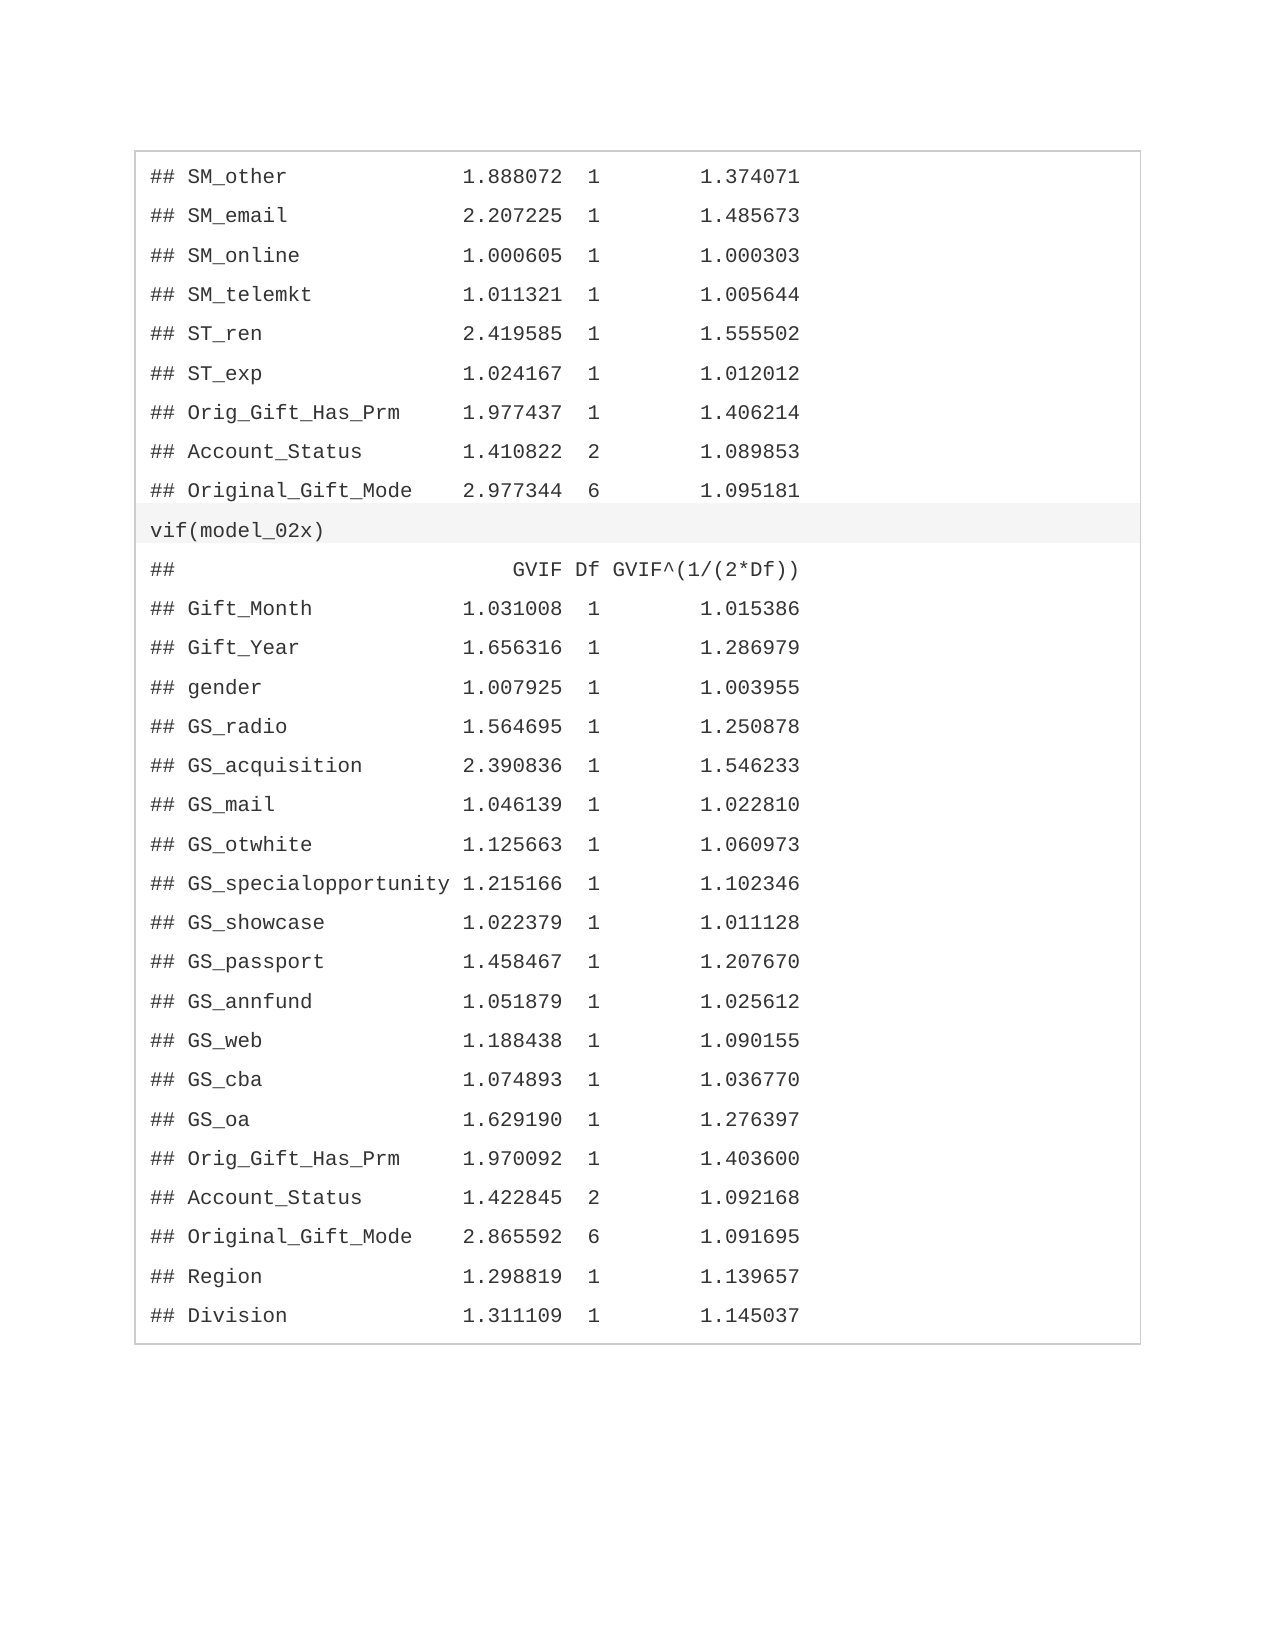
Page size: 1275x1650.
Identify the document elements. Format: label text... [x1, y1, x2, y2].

text ## GS_oa 1.629190 1 1.276397 [136, 1092, 1140, 1132]
text ## Account_Status 1.410822 2 1.089853 [136, 425, 1140, 464]
text ## GS_web 1.188438 1 1.090155 [136, 1014, 1140, 1053]
text ## Gift_Month 1.031008 1 1.015386 [136, 582, 1140, 621]
text ## Region 1.298819 1 1.139657 [136, 1249, 1140, 1289]
text ## GVIF Df GVIF^(1/(2*Df)) [136, 543, 1140, 582]
text ## ST_ren 2.419585 1 1.555502 [136, 307, 1140, 346]
text ## ST_exp 1.024167 1 1.012012 [136, 346, 1140, 386]
text ## GS_otwhite 1.125663 1 1.060973 [136, 818, 1140, 857]
text ## GS_passport 1.458467 1 1.207670 [136, 935, 1140, 975]
text ## gender 1.007925 1 1.003955 [136, 661, 1140, 700]
text ## Division 1.311109 1 1.145037 [136, 1289, 1140, 1343]
text vif(model_02x) [136, 503, 1140, 543]
text ## SM_email 2.207225 1 1.485673 [136, 189, 1140, 228]
text ## Original_Gift_Mode 2.865592 6 1.091695 [136, 1210, 1140, 1249]
text ## SM_telemkt 1.011321 1 1.005644 [136, 268, 1140, 307]
text ## Gift_Year 1.656316 1 1.286979 [136, 621, 1140, 661]
text ## Account_Status 1.422845 2 1.092168 [136, 1171, 1140, 1210]
text ## GS_radio 1.564695 1 1.250878 [136, 700, 1140, 739]
text ## GS_acquisition 2.390836 1 1.546233 [136, 739, 1140, 778]
text ## GS_cba 1.074893 1 1.036770 [136, 1053, 1140, 1092]
text ## GS_annfund 1.051879 1 1.025612 [136, 975, 1140, 1014]
text ## GS_mail 1.046139 1 1.022810 [136, 778, 1140, 818]
text ## SM_other 1.888072 1 1.374071 [136, 152, 1140, 189]
text ## Orig_Gift_Has_Prm 1.977437 1 1.406214 [136, 386, 1140, 425]
text ## SM_online 1.000605 1 1.000303 [136, 228, 1140, 268]
text ## GS_showcase 1.022379 1 1.011128 [136, 896, 1140, 935]
text ## Orig_Gift_Has_Prm 1.970092 1 1.403600 [136, 1132, 1140, 1171]
text ## Original_Gift_Mode 2.977344 6 1.095181 [136, 464, 1140, 503]
text ## GS_specialopportunity 1.215166 1 1.102346 [136, 857, 1140, 896]
